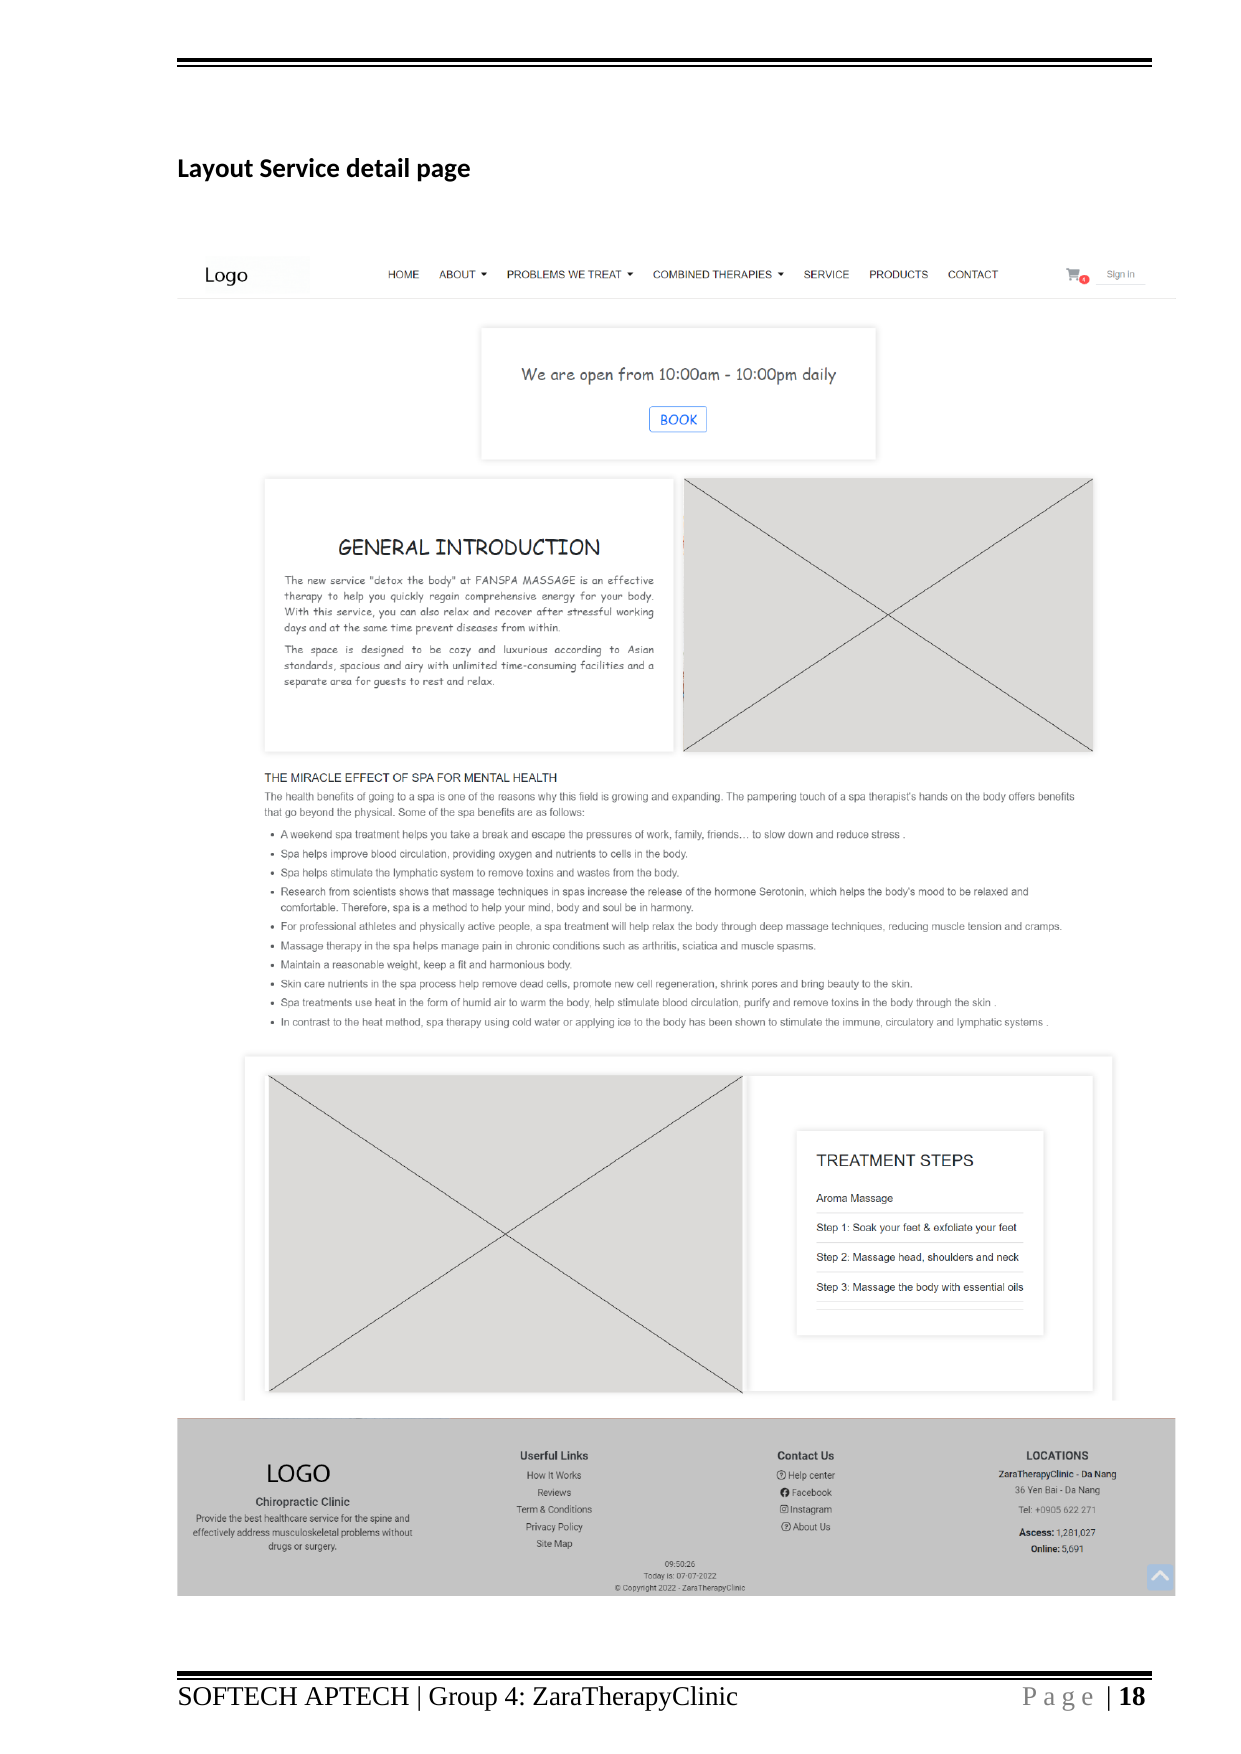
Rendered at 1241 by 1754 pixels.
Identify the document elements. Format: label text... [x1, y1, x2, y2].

picture [177, 255, 1176, 1596]
text Layout Service detail page [177, 151, 1152, 184]
